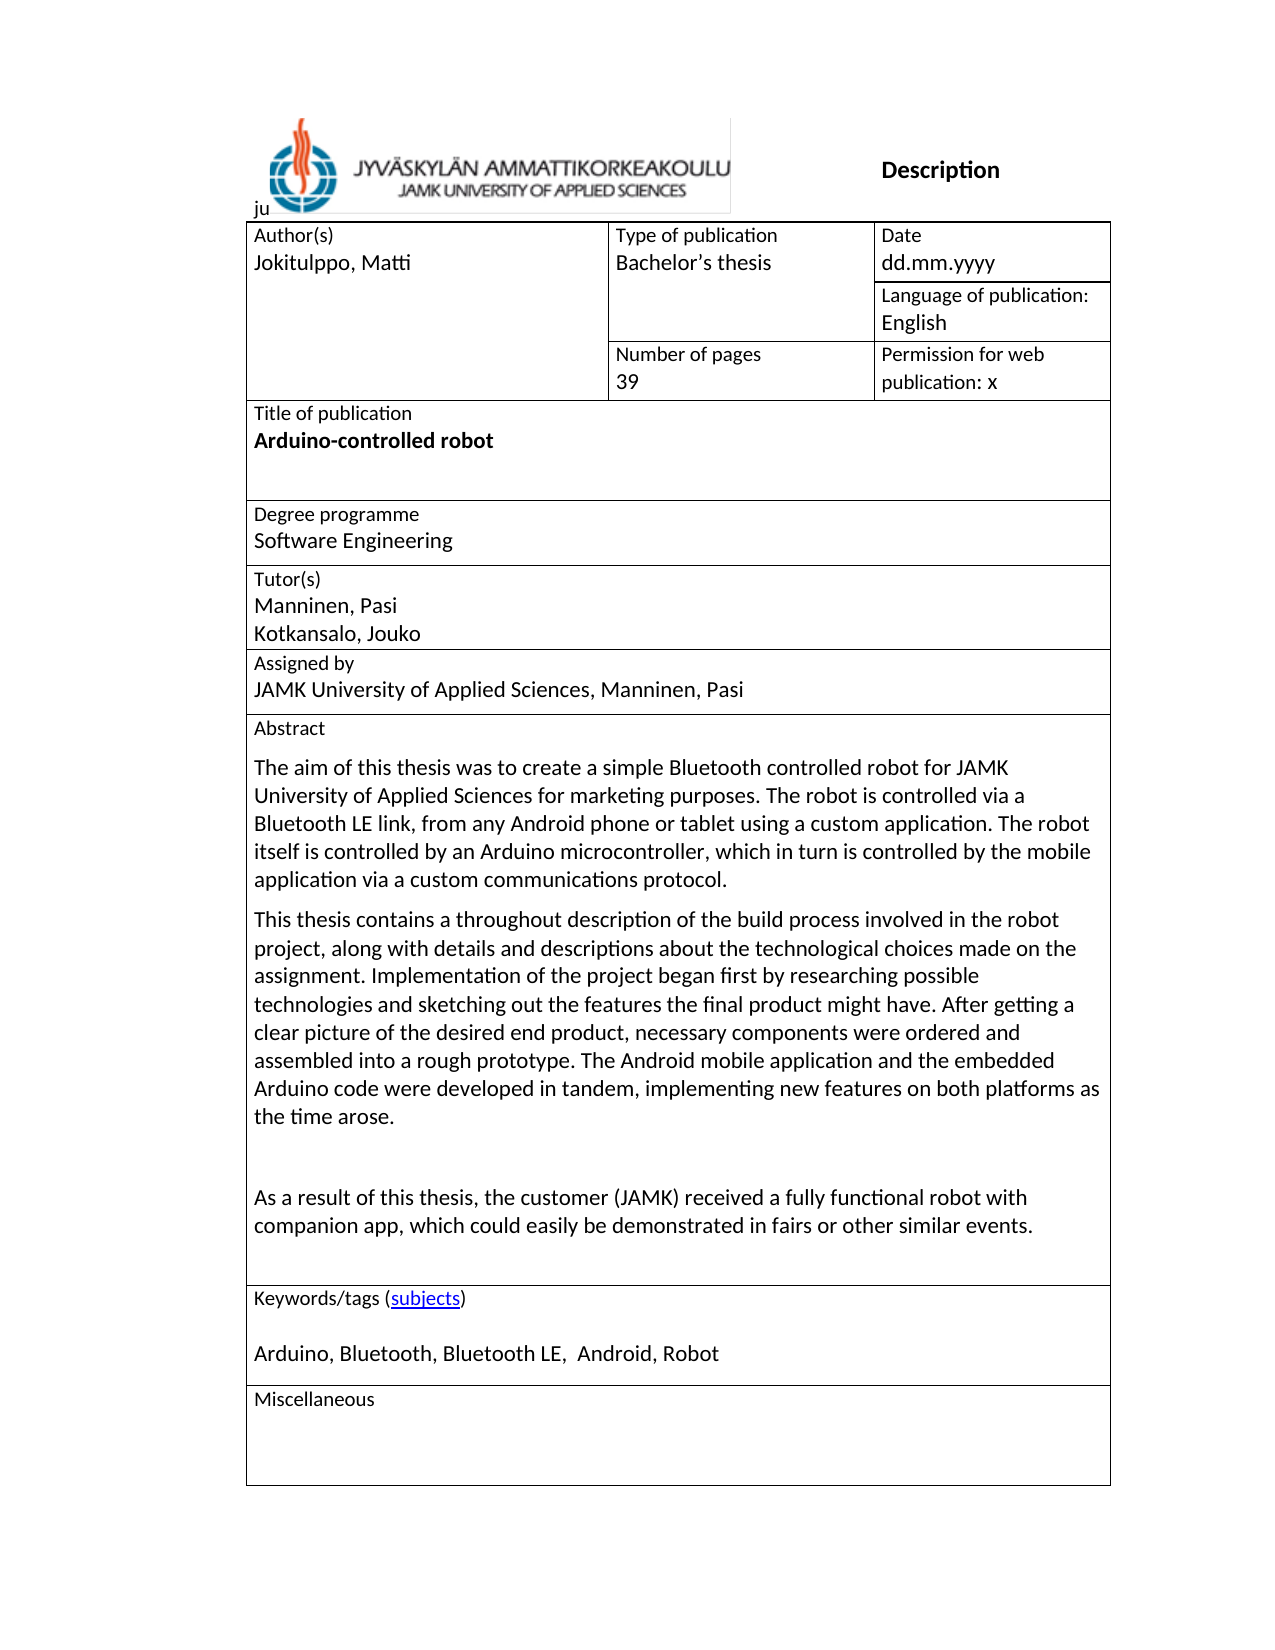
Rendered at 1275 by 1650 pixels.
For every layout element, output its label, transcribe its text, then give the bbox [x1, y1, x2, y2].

table_cell Abstract The aim of this thesis was to create a simple Bluetooth controlled robot for JAMK University of Applied Sciences for marketing purposes. The robot is controlled via a Bluetooth LE link, from any Android phone or tablet using a custom application. The robot itself is controlled by an Arduino microcontroller, which in turn is controlled by the mobile application via a custom communications protocol. This thesis contains a throughout description of the build process involved in the robot project, along with details and descriptions about the technological choices made on the assignment. Implementation of the project began first by researching possible technologies and sketching out the features the final product might have. After getting a clear picture of the desired end product, necessary components were ordered and assembled into a rough prototype. The Android mobile application and the embedded Arduino code were developed in tandem, implementing new features on both platforms as the time arose. As a result of this thesis, the customer (JAMK) received a fully functional robot with companion app, which could easily be demonstrated in fairs or other similar events. [247, 715, 1110, 1284]
picture [269, 118, 734, 215]
table_cell Title of publication Arduino-controlled robot [247, 401, 1110, 500]
table_cell Assigned by JAMK University of Applied Sciences, Manninen, Pasi [247, 650, 1110, 714]
table_cell Keywords/tags (subjects) Arduino, Bluetooth, Bluetooth LE, Android, Robot [247, 1286, 1110, 1385]
table_cell Number of pages 39 [609, 342, 874, 399]
table_cell Language of publication: English [875, 283, 1110, 341]
table_cell Miscellaneous [247, 1386, 1110, 1485]
table_header ju [247, 118, 874, 221]
table_cell Author(s) Jokitulppo, Matti [247, 223, 608, 399]
table_header Description [874, 118, 1110, 221]
table_cell Tutor(s) Manninen, Pasi Kotkansalo, Jouko [247, 566, 1110, 649]
table_cell Date dd.mm.yyyy [875, 223, 1110, 281]
table_cell Permission for web publication: x [875, 342, 1110, 399]
table_cell Type of publication Bachelor’s thesis [609, 223, 874, 341]
table_cell Degree programme Software Engineering [247, 501, 1110, 565]
